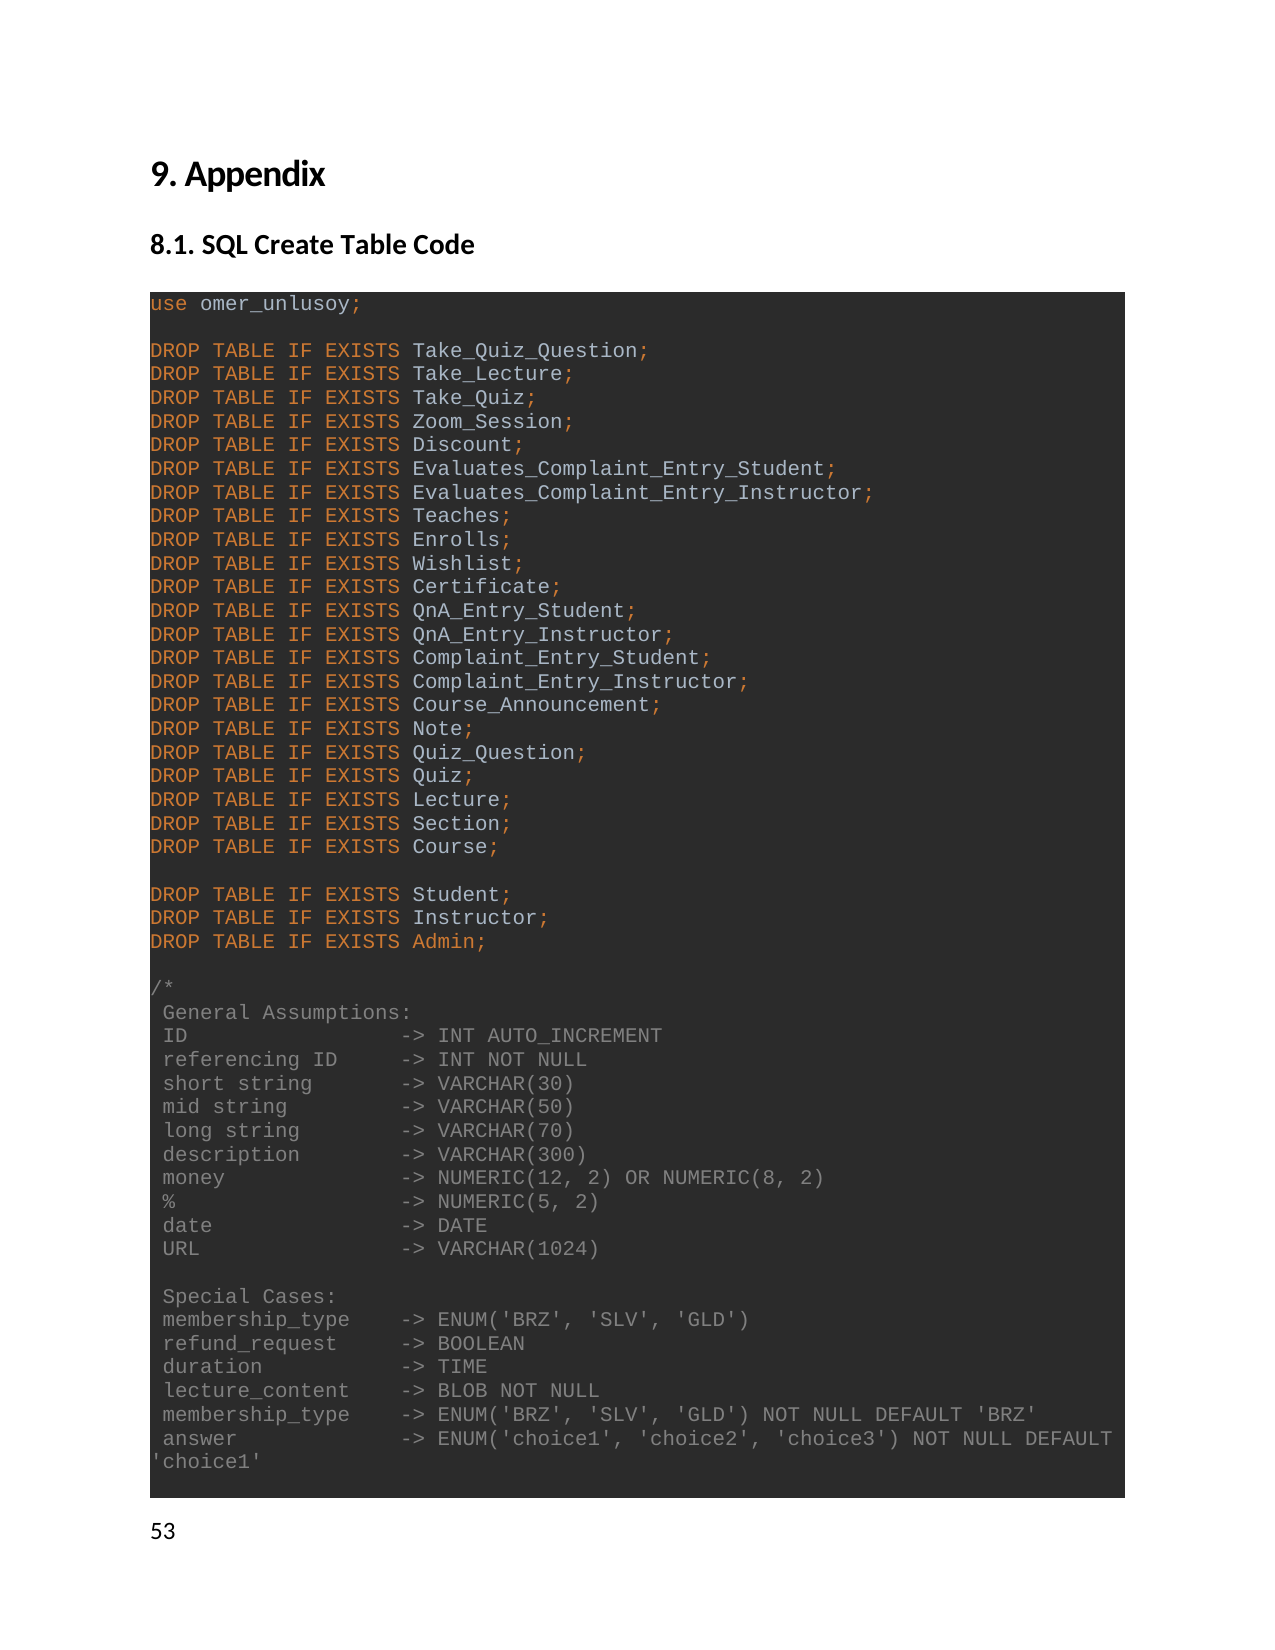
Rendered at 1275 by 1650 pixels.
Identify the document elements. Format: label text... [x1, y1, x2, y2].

subtitle 9. Appendix [150, 150, 1125, 196]
subtitle 8.1. SQL Create Table Code [150, 226, 1125, 262]
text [150, 292, 1125, 1498]
